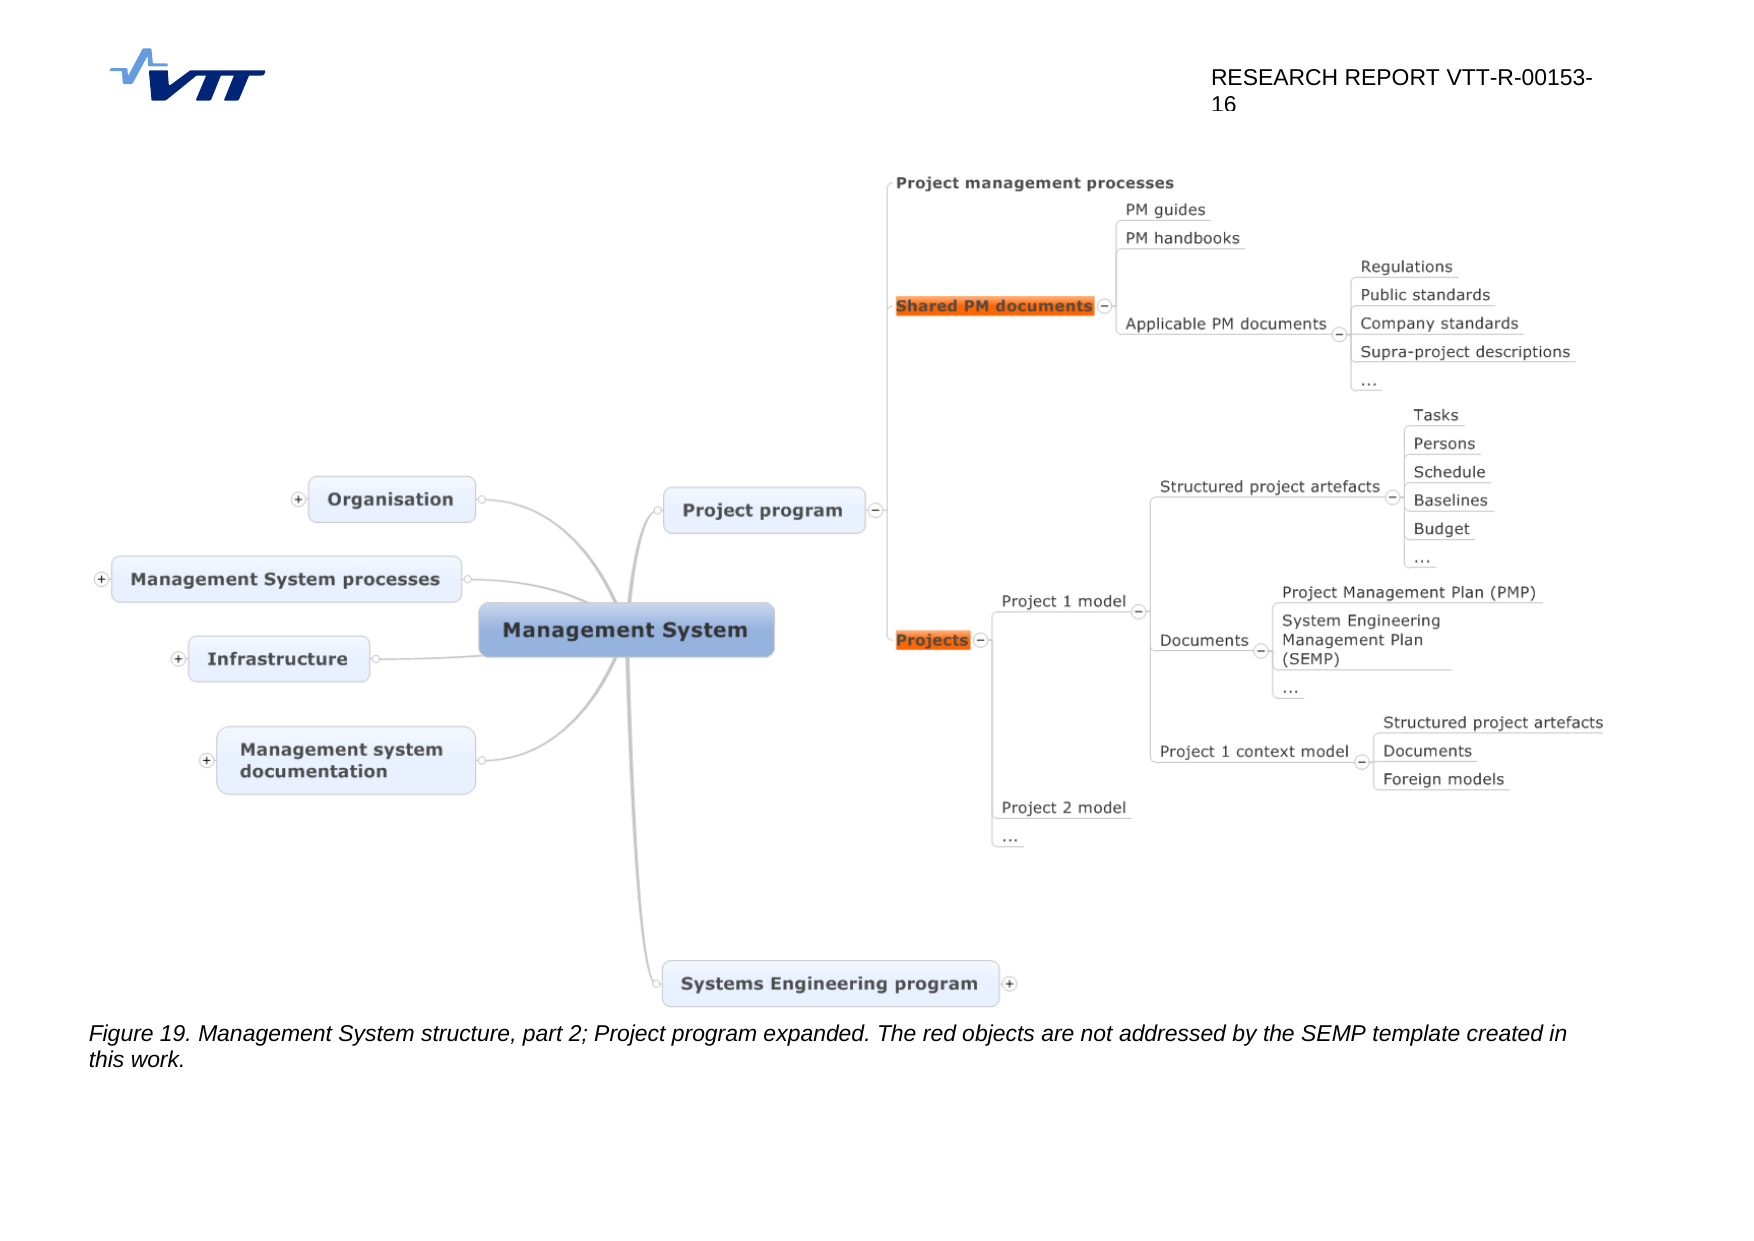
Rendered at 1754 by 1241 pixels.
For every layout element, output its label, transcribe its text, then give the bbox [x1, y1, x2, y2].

picture [91, 170, 1604, 1009]
text Figure 19. Management System structure, part 2; Project program expanded. The red objects are not addressed by the SEMP template created in this work. [88, 1020, 1599, 1072]
